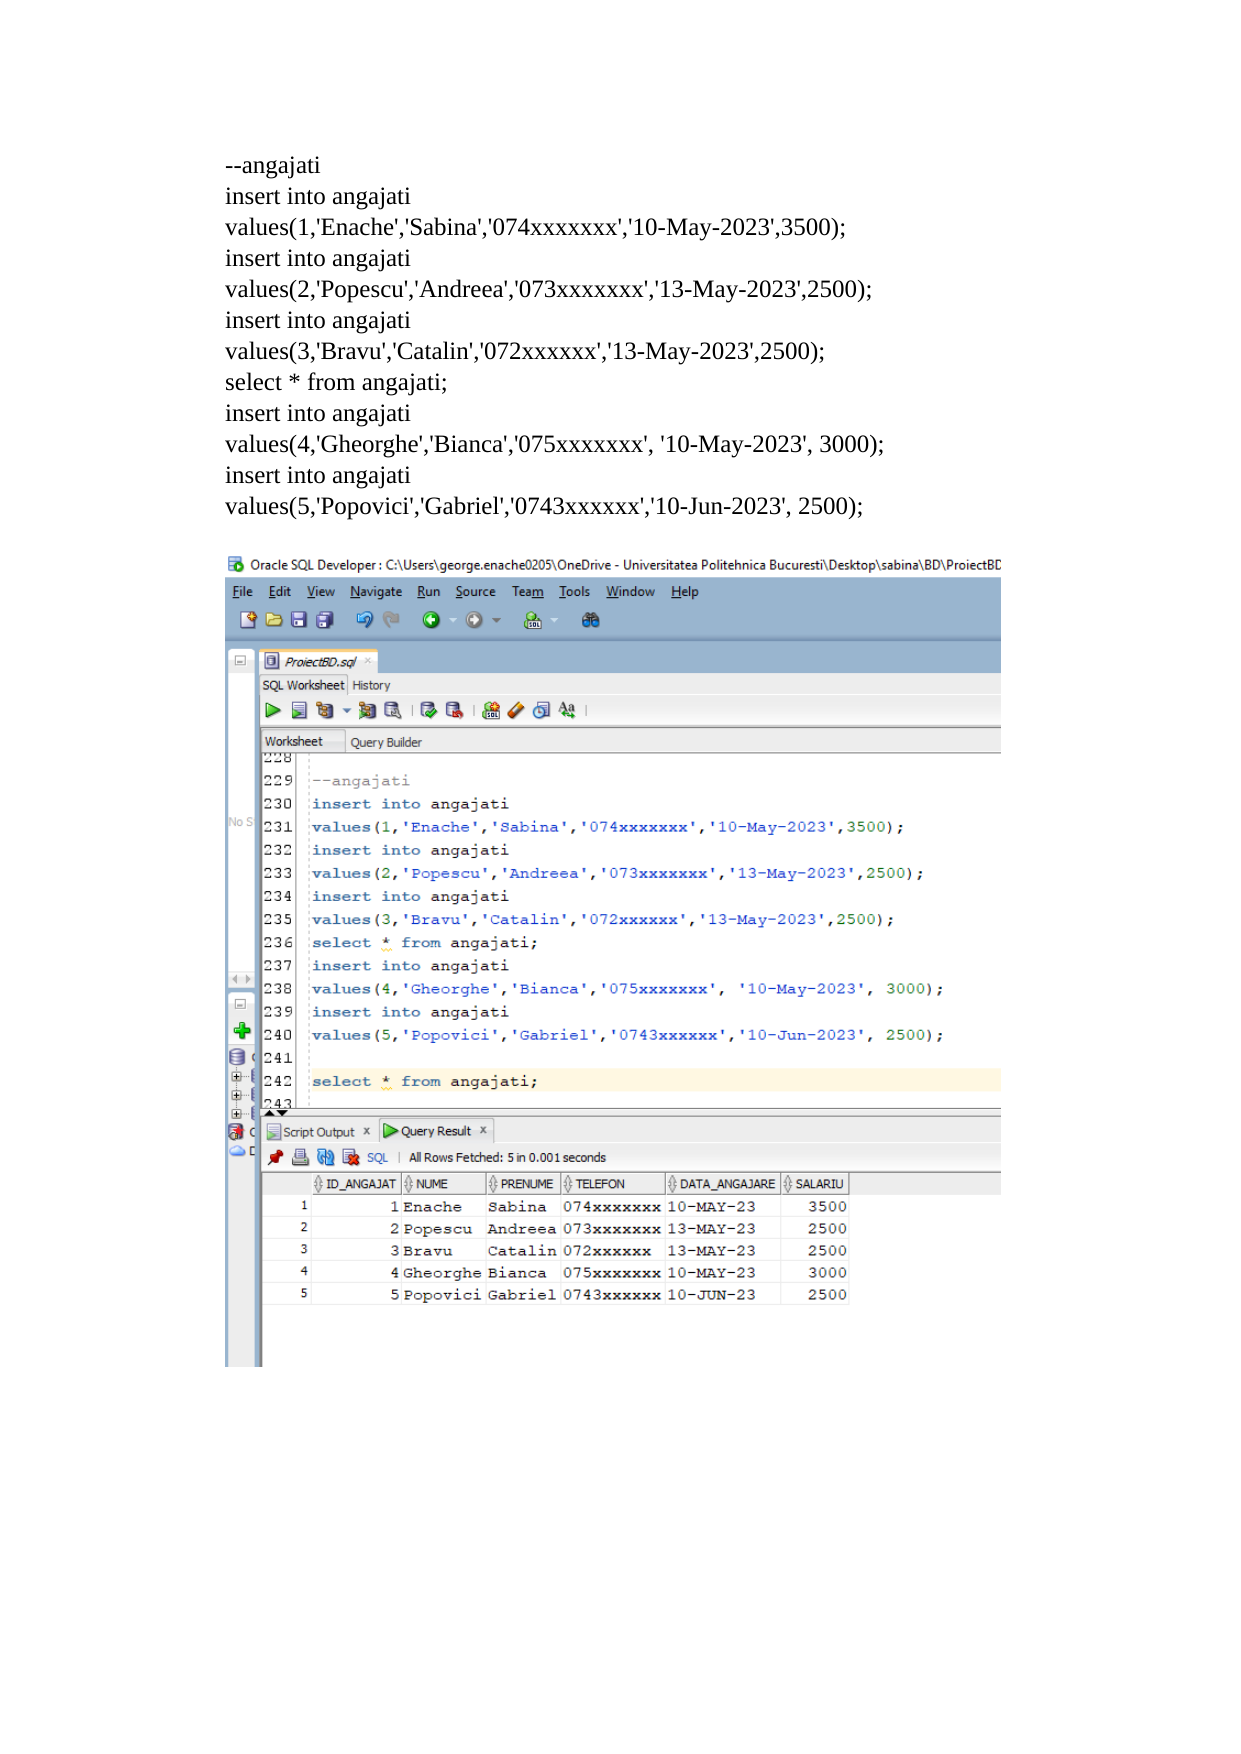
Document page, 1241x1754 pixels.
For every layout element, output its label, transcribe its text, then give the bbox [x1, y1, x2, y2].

list insert into angajati [225, 398, 1090, 427]
list values(1,'Enache','Sabina','074xxxxxxx','10-May-2023',3500); [225, 212, 1090, 241]
list insert into angajati [225, 460, 1090, 489]
list select * from angajati; [225, 367, 1090, 396]
list --angajati [225, 150, 1090, 179]
list values(2,'Popescu','Andreea','073xxxxxxx','13-May-2023',2500); [225, 274, 1090, 303]
list values(4,'Gheorghe','Bianca','075xxxxxxx', '10-May-2023', 3000); [225, 429, 1090, 458]
list insert into angajati [225, 181, 1090, 210]
list values(5,'Popovici','Gabriel','0743xxxxxx','10-Jun-2023', 2500); [225, 491, 1090, 520]
list insert into angajati [225, 243, 1090, 272]
list values(3,'Bravu','Catalin','072xxxxxx','13-May-2023',2500); [225, 336, 1090, 365]
list insert into angajati [225, 305, 1090, 334]
picture [225, 552, 1001, 1367]
